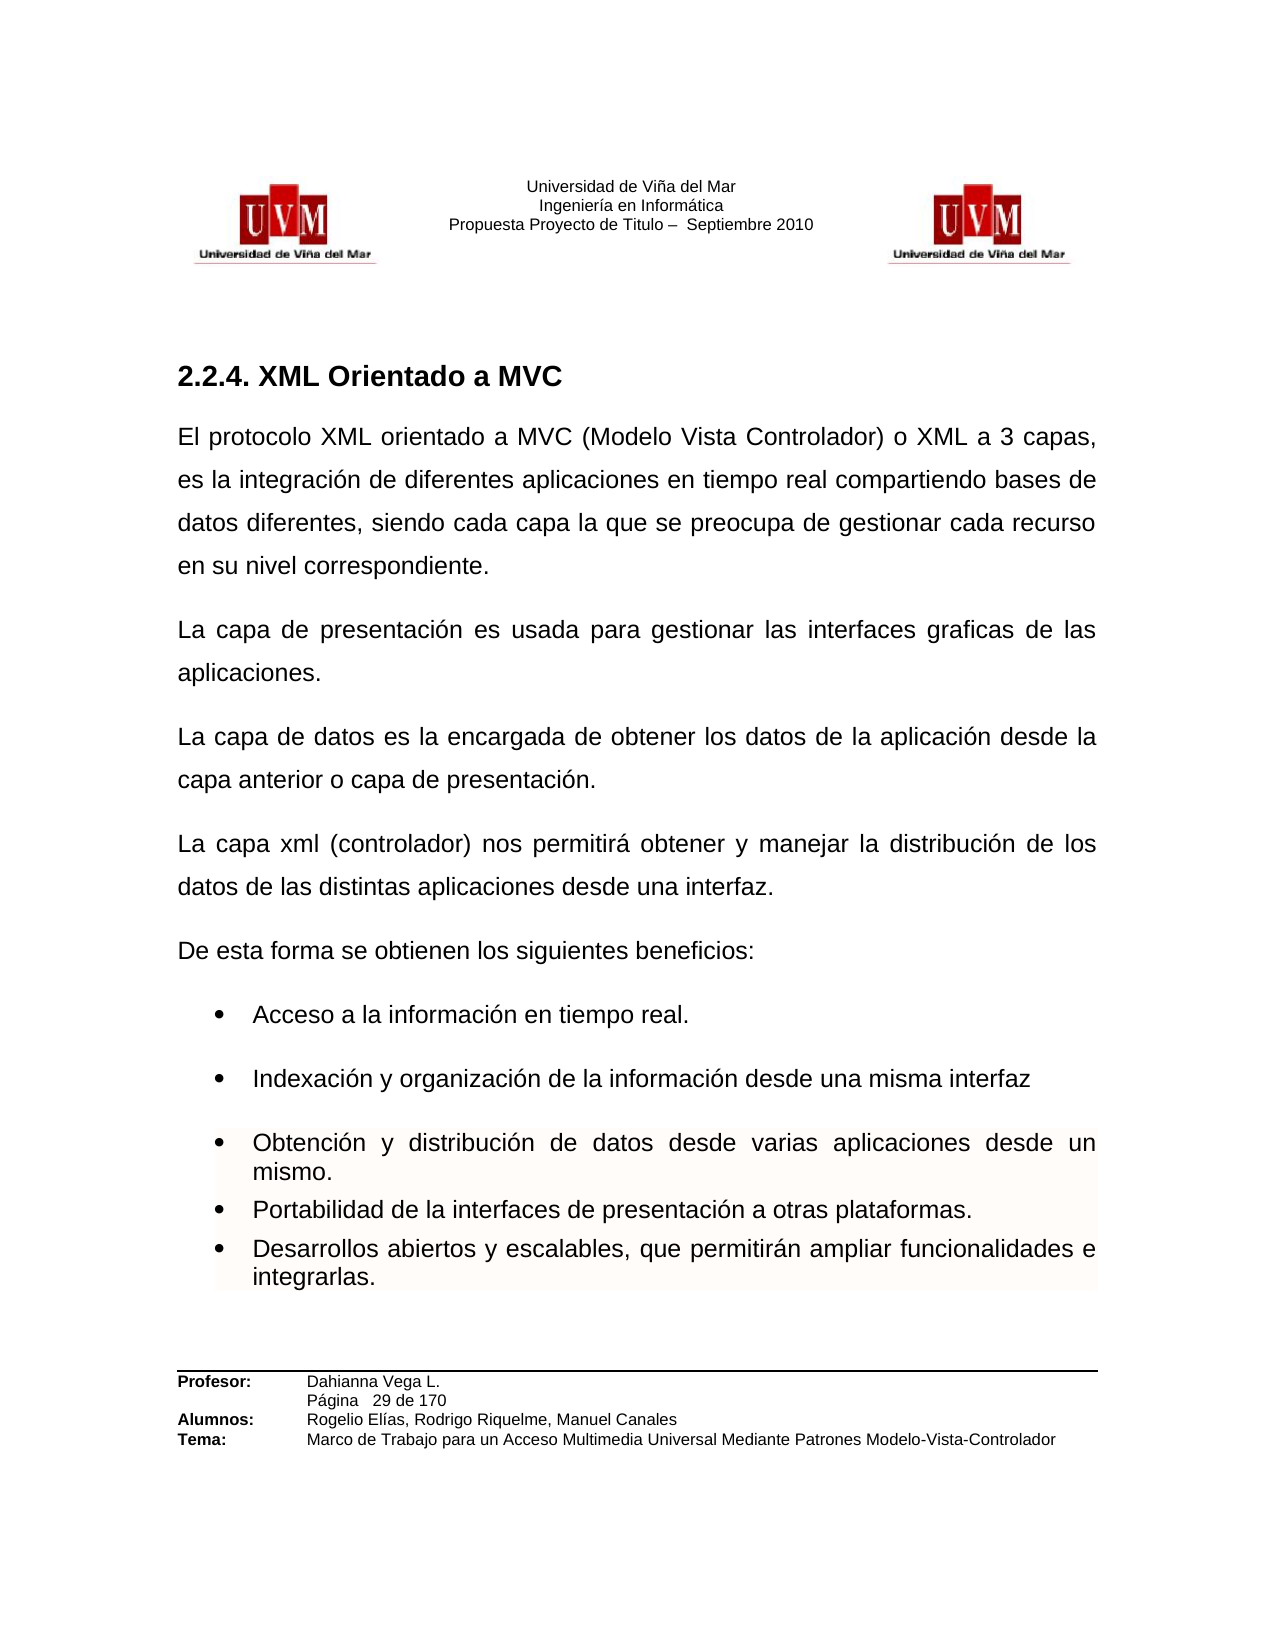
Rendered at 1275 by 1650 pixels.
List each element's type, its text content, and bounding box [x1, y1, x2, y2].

picture [177, 176, 390, 267]
text La capa xml (controlador) nos permitirá obtener y manejar la distribución de los datos de las distintas aplicaciones desde una interfaz. [177, 829, 1098, 901]
text De esta forma se obtienen los siguientes beneficios: [177, 936, 1098, 965]
list Acceso a la información en tiempo real. [215, 1000, 1098, 1029]
list Portabilidad de la interfaces de presentación a otras plataformas. [215, 1195, 1098, 1224]
picture [871, 176, 1084, 267]
list Desarrollos abiertos y escalables, que permitirán ampliar funcionalidades e integrarlas. [215, 1233, 1098, 1291]
text La capa de presentación es usada para gestionar las interfaces graficas de las aplicaciones. [177, 615, 1098, 687]
text La capa de datos es la encargada de obtener los datos de la aplicación desde la capa anterior o capa de presentación. [177, 722, 1098, 794]
list Indexación y organización de la información desde una misma interfaz [215, 1064, 1098, 1093]
subtitle 2.2.4. XML Orientado a MVC [177, 359, 1098, 392]
list Obtención y distribución de datos desde varias aplicaciones desde un mismo. [215, 1128, 1098, 1186]
text El protocolo XML orientado a MVC (Modelo Vista Controlador) o XML a 3 capas, es la integración de diferentes aplicaciones en tiempo real compartiendo bases de datos diferentes, siendo cada capa la que se preocupa de gestionar cada recurso en su nivel correspondiente. [177, 422, 1098, 580]
